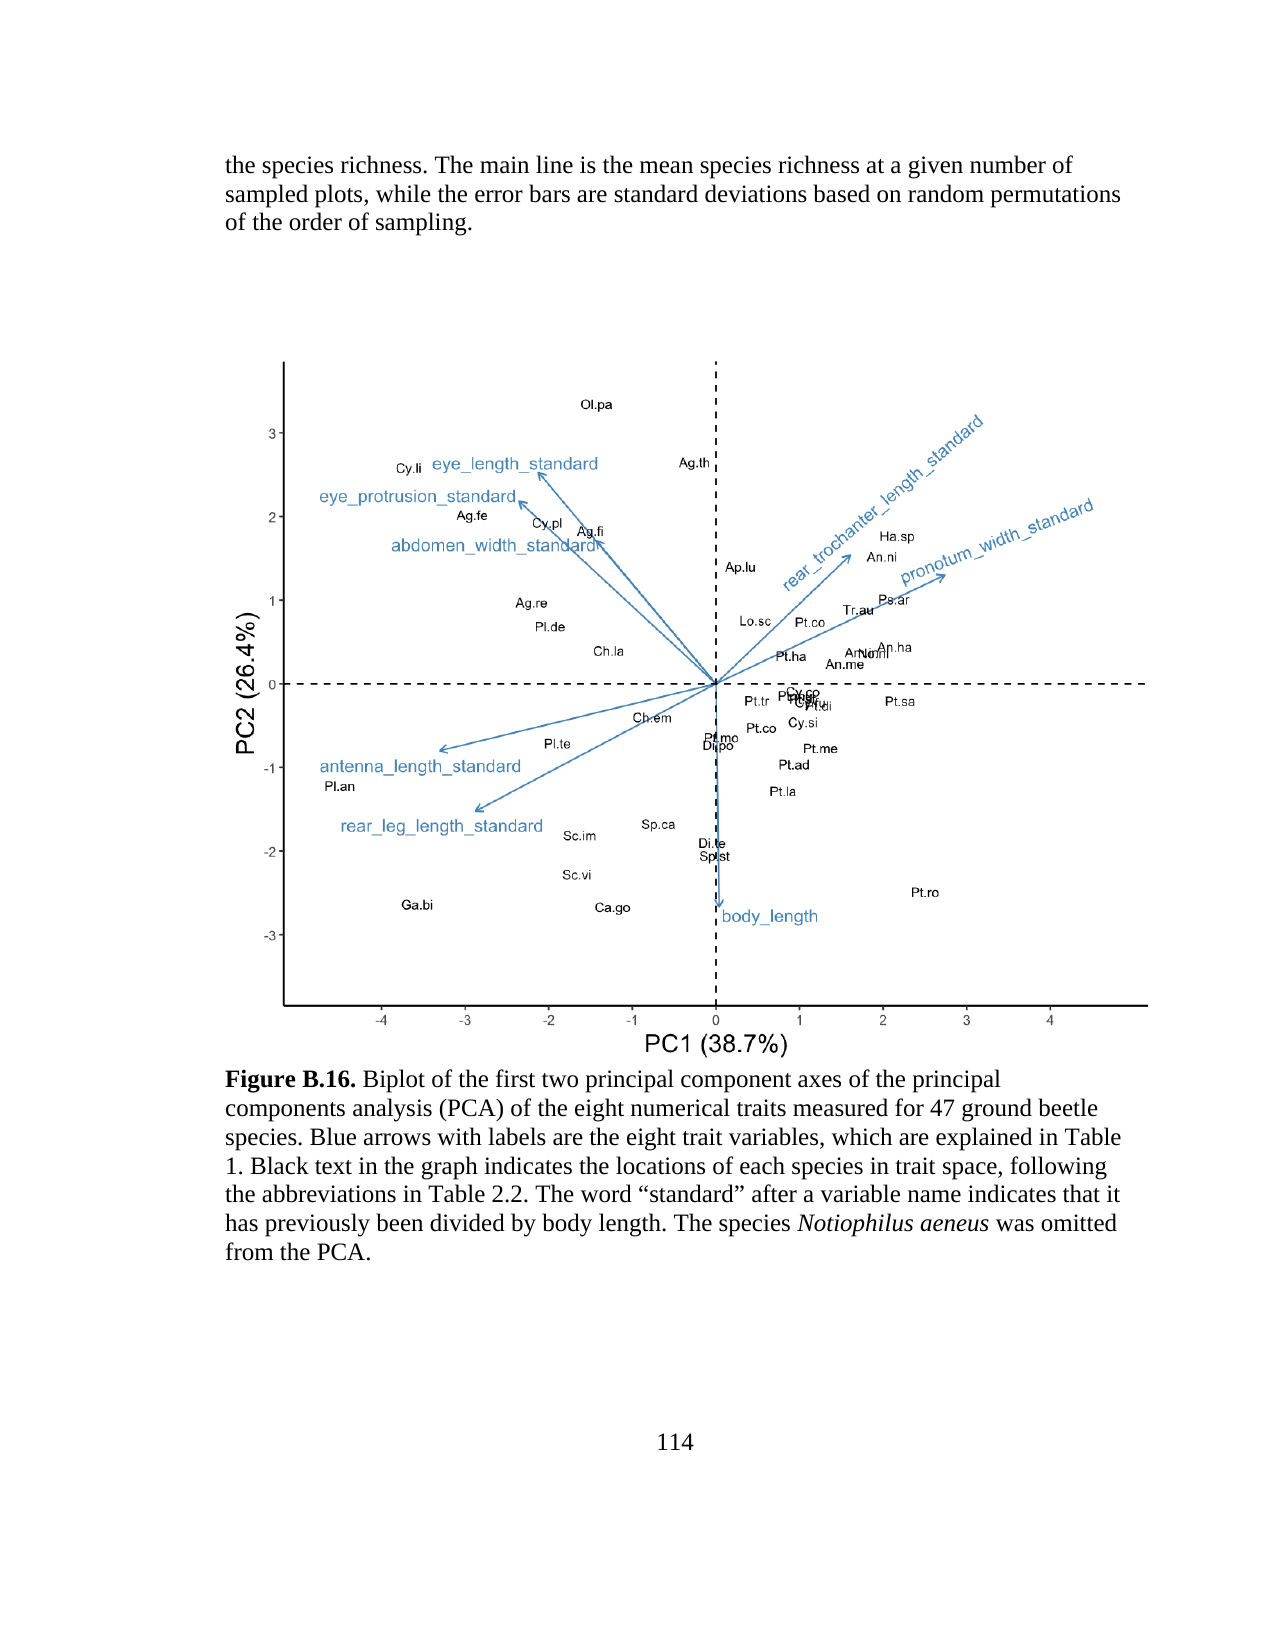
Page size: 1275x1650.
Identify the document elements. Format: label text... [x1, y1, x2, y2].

picture [225, 314, 1157, 1065]
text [225, 150, 1125, 236]
